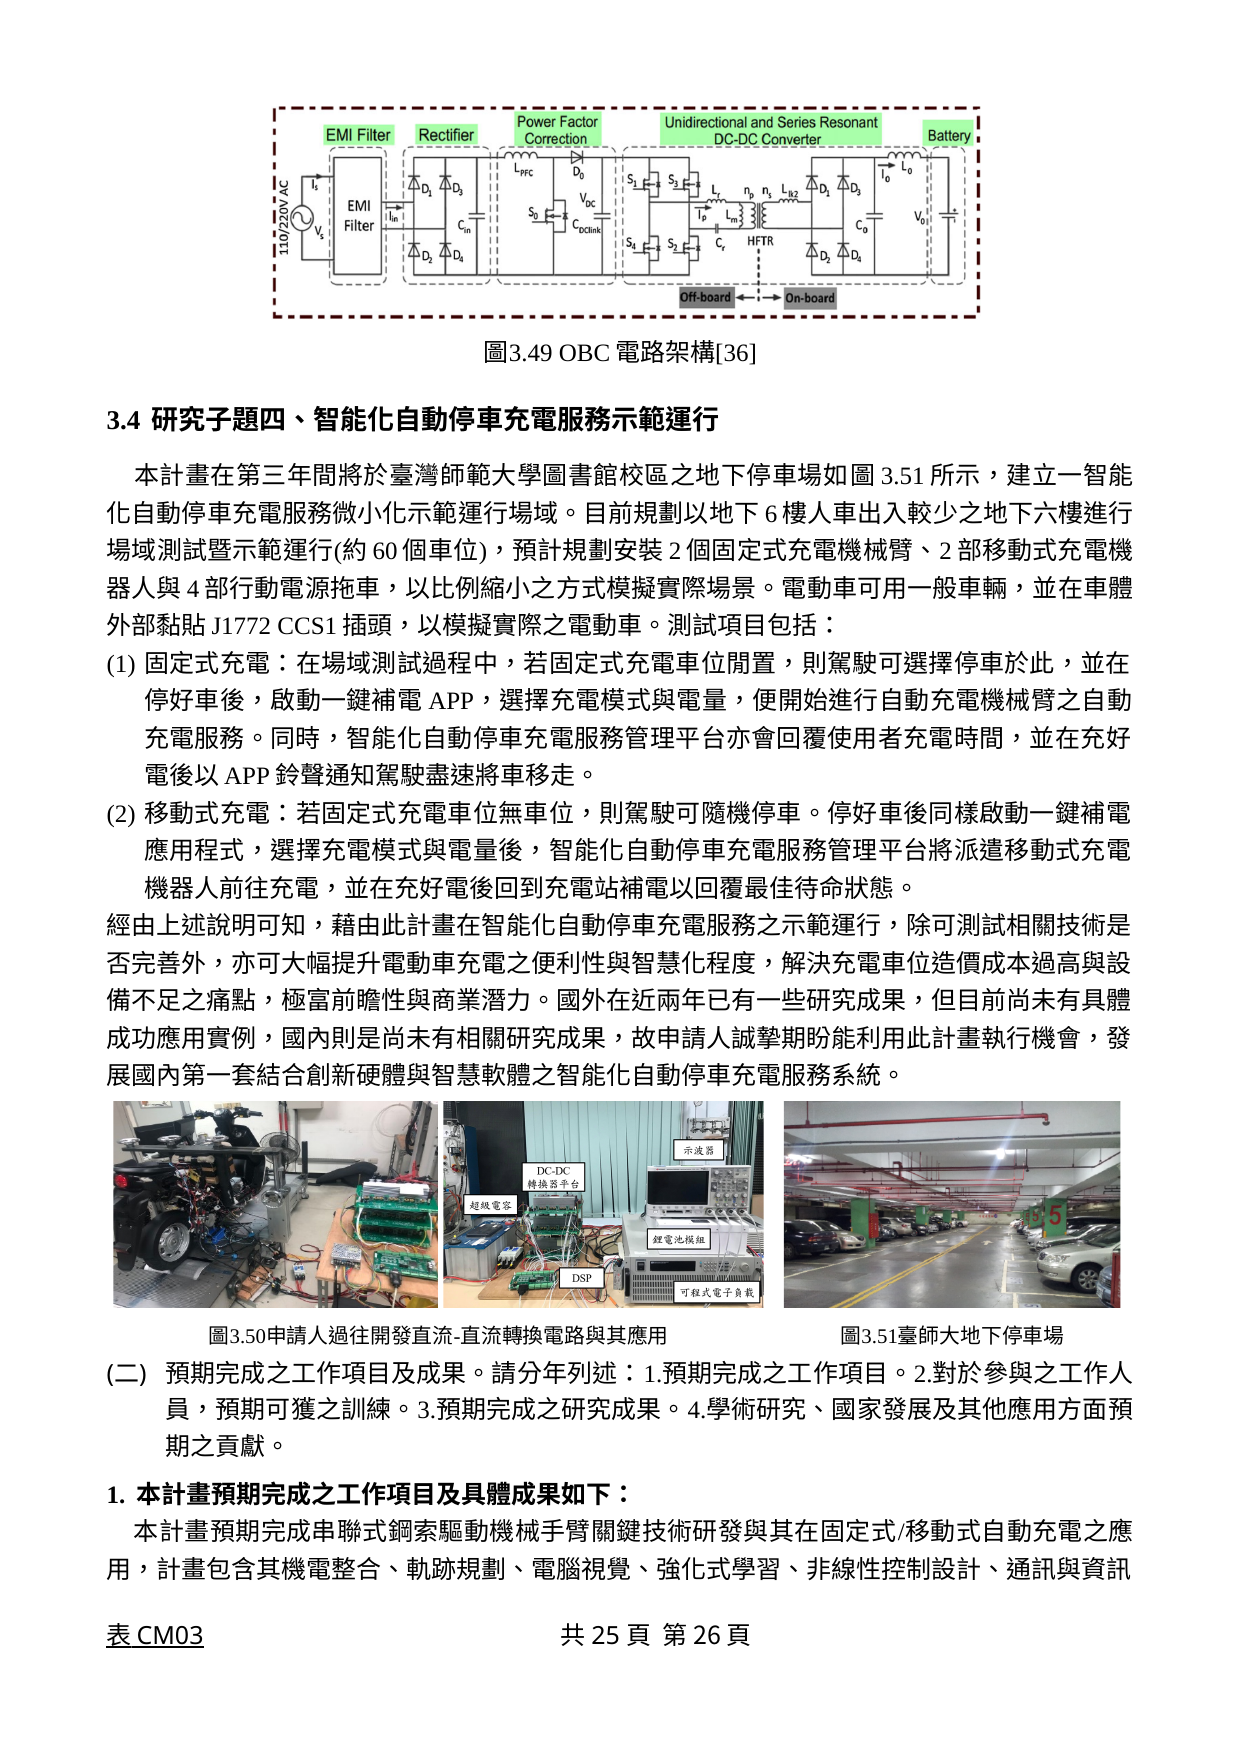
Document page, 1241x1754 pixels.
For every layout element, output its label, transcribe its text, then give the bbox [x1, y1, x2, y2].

table_header [771, 1093, 1134, 1316]
list 本計畫預期完成之工作項目及具體成果如下： [106, 1474, 1134, 1511]
subtitle 研究子題四、智能化自動停車充電服務示範運行 [106, 380, 1134, 455]
text 經由上述說明可知，藉由此計畫在智能化自動停車充電服務之示範運行，除可測試相關技術是否完善外，亦可大幅提升電動車充電之便利性與智慧化程度，解決充電車位造價成本過高與設備不足之痛點，極富前瞻性與商業潛力。國外在近兩年已有一些研究成果，但目前尚未有具體成功應用實例，國內則是尚未有相關研究成果，故申請人誠摯期盼能利用此計畫執行機會，發展國內第一套結合創新硬體與智慧軟體之智能化自動停車充電服務系統。 [106, 905, 1134, 1093]
list 固定式充電：在場域測試過程中，若固定式充電車位閒置，則駕駛可選擇停車於此，並在停好車後，啟動一鍵補電APP，選擇充電模式與電量，便開始進行自動充電機械臂之自動充電服務。同時，智能化自動停車充電服務管理平台亦會回覆使用者充電時間，並在充好電後以APP鈴聲通知駕駛盡速將車移走。 [106, 643, 1134, 793]
list 移動式充電：若固定式充電車位無車位，則駕駛可隨機停車。停好車後同樣啟動一鍵補電應用程式，選擇充電模式與電量後，智能化自動停車充電服務管理平台將派遣移動式充電機器人前往充電，並在充好電後回到充電站補電以回覆最佳待命狀態。 [106, 793, 1134, 905]
list 預期完成之工作項目及成果。請分年列述：1.預期完成之工作項目。2.對於參與之工作人員，預期可獲之訓練。3.預期完成之研究成果。4.學術研究、國家發展及其他應用方面預期之貢獻。 [106, 1354, 1134, 1462]
table_header [106, 1093, 771, 1316]
picture [113, 1101, 438, 1308]
picture [251, 106, 989, 325]
picture [783, 1101, 1121, 1308]
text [106, 1511, 1134, 1586]
